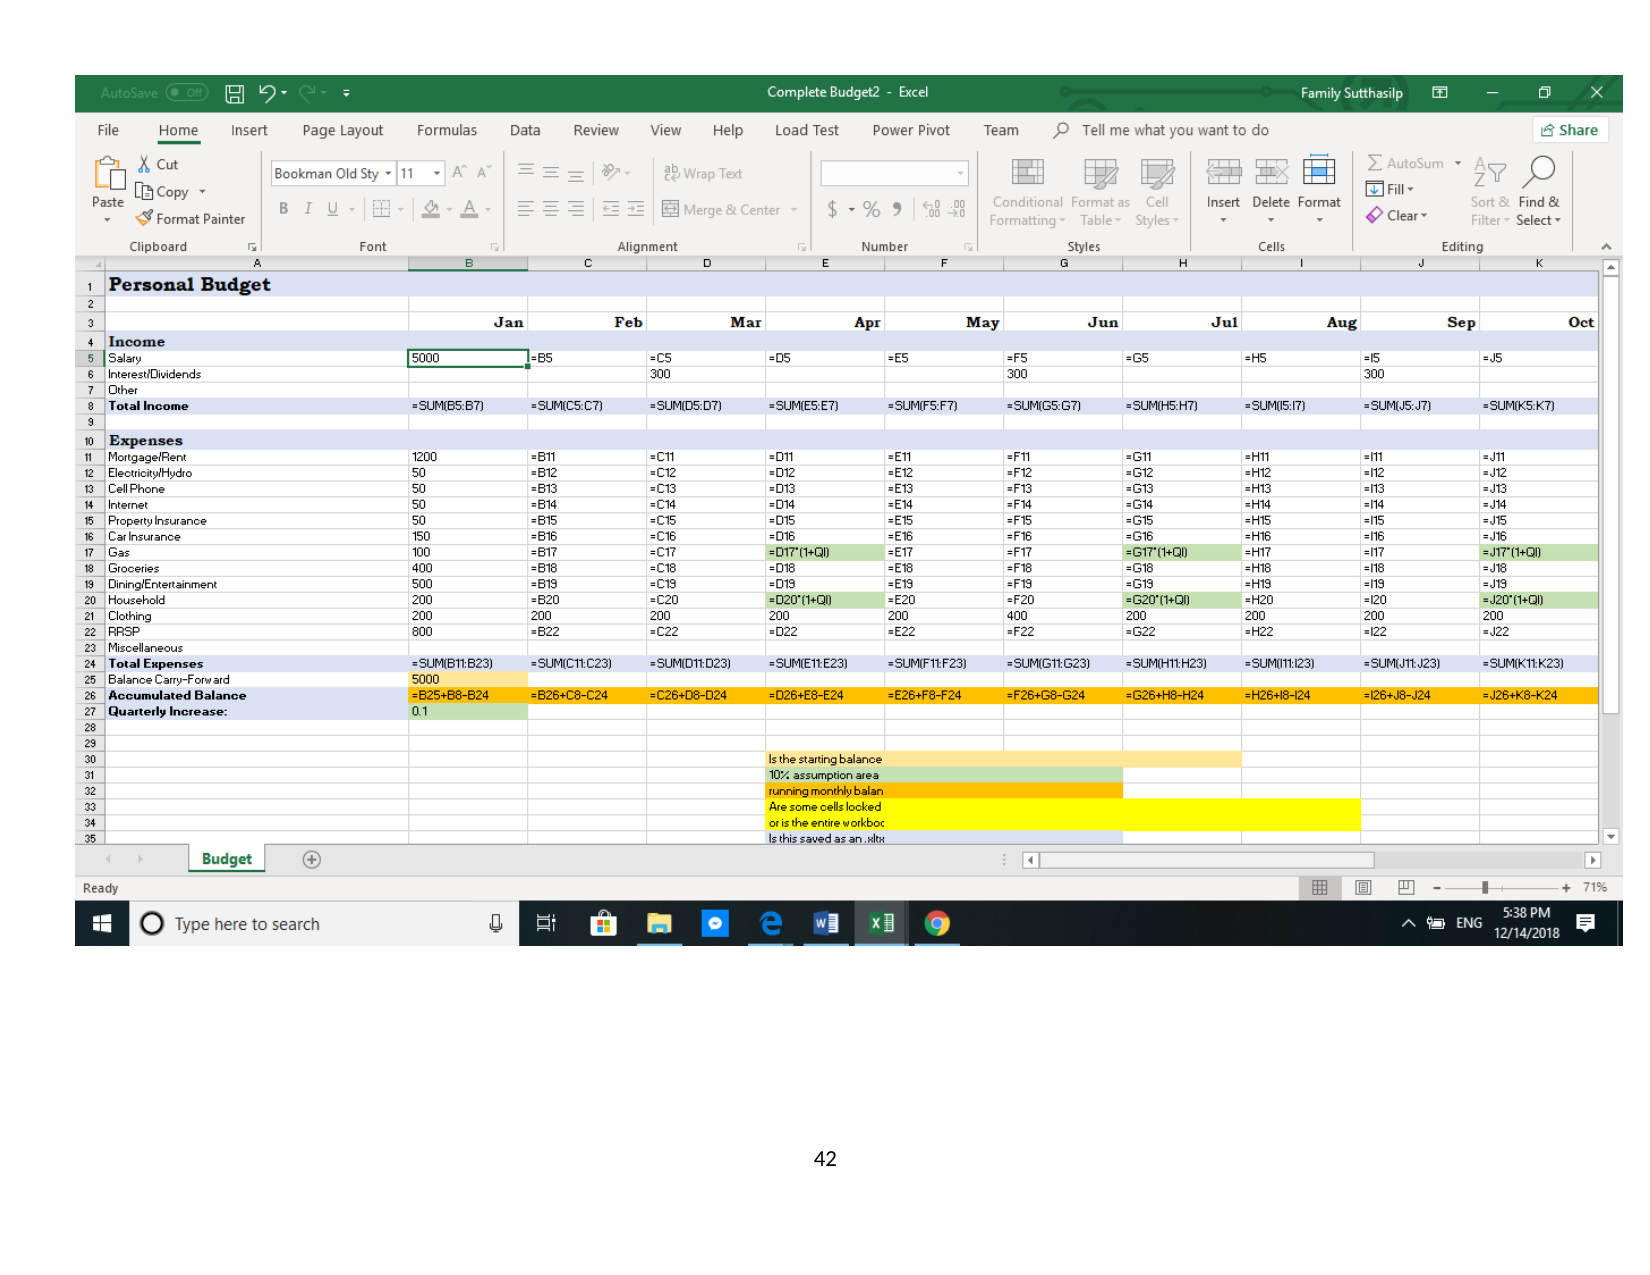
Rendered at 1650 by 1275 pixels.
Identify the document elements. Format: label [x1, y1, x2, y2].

picture [75, 75, 1623, 946]
